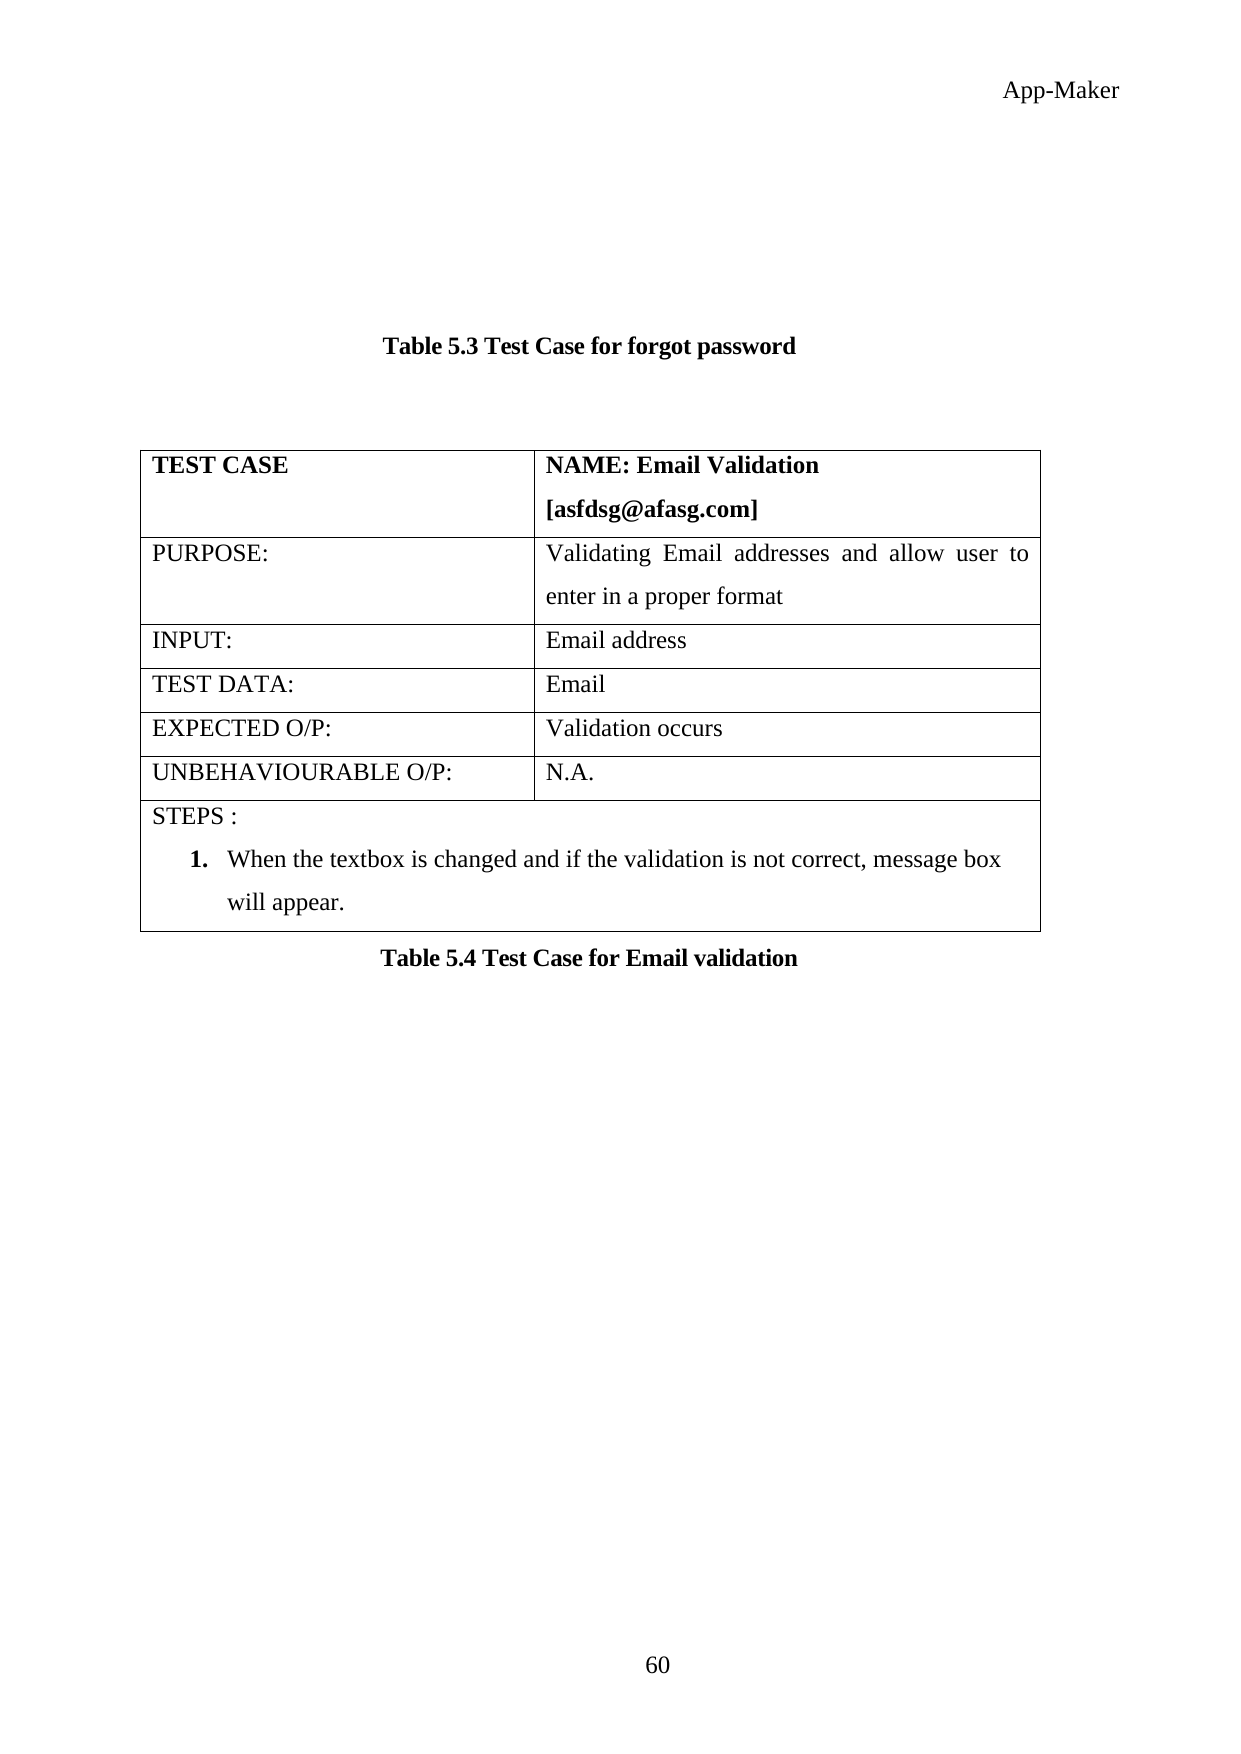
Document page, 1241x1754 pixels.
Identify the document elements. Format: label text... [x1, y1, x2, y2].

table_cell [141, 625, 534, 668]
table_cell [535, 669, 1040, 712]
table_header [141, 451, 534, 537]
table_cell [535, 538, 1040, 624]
text Table 5.4 Test Case for Email validation [75, 932, 1103, 975]
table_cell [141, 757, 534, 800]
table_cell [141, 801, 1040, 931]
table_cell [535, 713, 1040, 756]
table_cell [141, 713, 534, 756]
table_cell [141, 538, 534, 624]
text Table 5.3 Test Case for forgot password [75, 320, 1103, 363]
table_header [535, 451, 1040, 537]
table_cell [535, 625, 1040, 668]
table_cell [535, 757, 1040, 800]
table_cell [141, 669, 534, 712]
